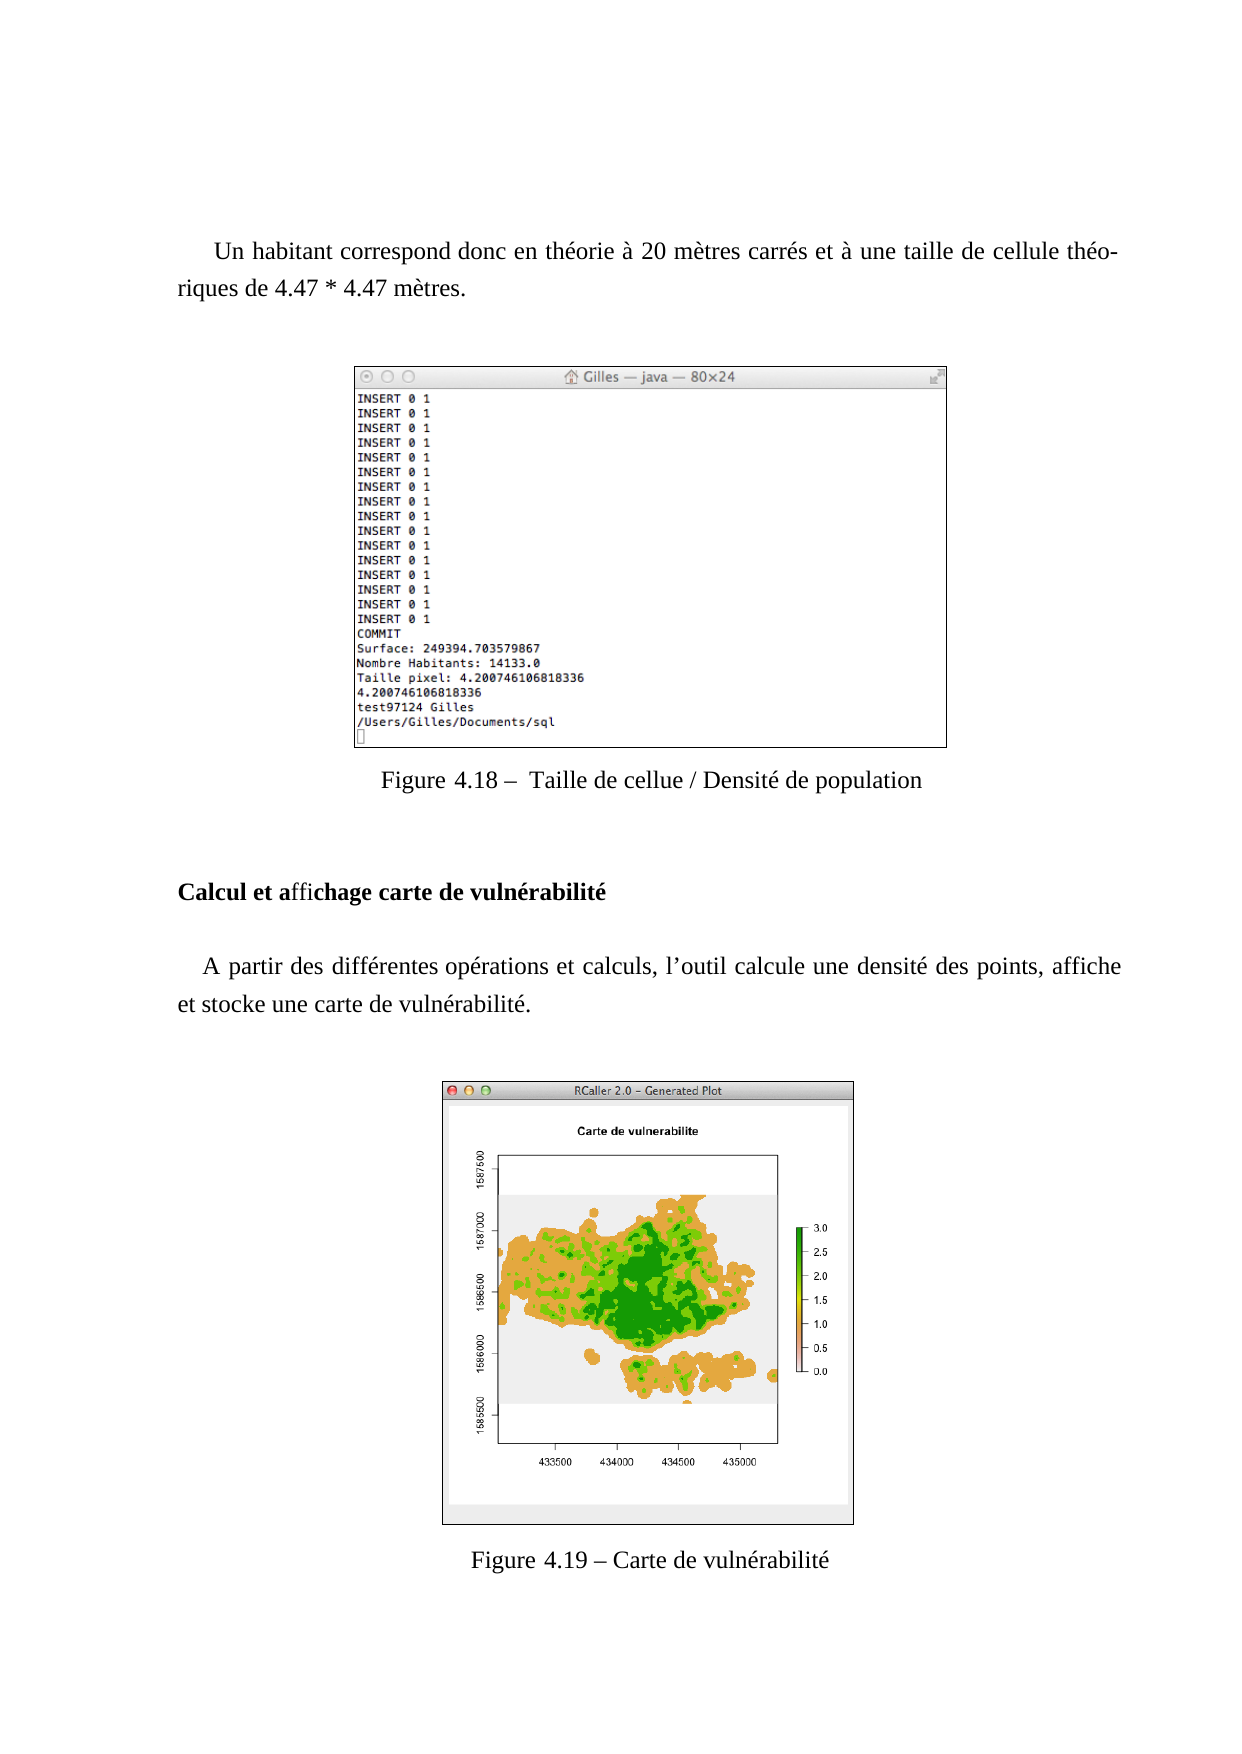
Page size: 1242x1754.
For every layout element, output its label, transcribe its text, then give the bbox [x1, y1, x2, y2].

text riques de 4.47 * 4.47 mètres. [177, 273, 1137, 302]
text Un habitant correspond donc en théorie à 20 mètres carrés et à une taille de cellule théo- [214, 236, 1137, 265]
picture [355, 367, 946, 747]
text Figure 4.19 – Carte de vulnérabilité [471, 1546, 1137, 1574]
text A partir des différentes opérations et calculs, l’outil calcule une densité des points, affiche et stocke une carte de vulnérabilité. [177, 942, 1130, 1017]
picture [443, 1082, 853, 1524]
text Figure 4.18 – Taille de cellue / Densité de population [381, 765, 1137, 793]
text Calcul et affichage carte de vulnérabilité [177, 877, 1137, 905]
